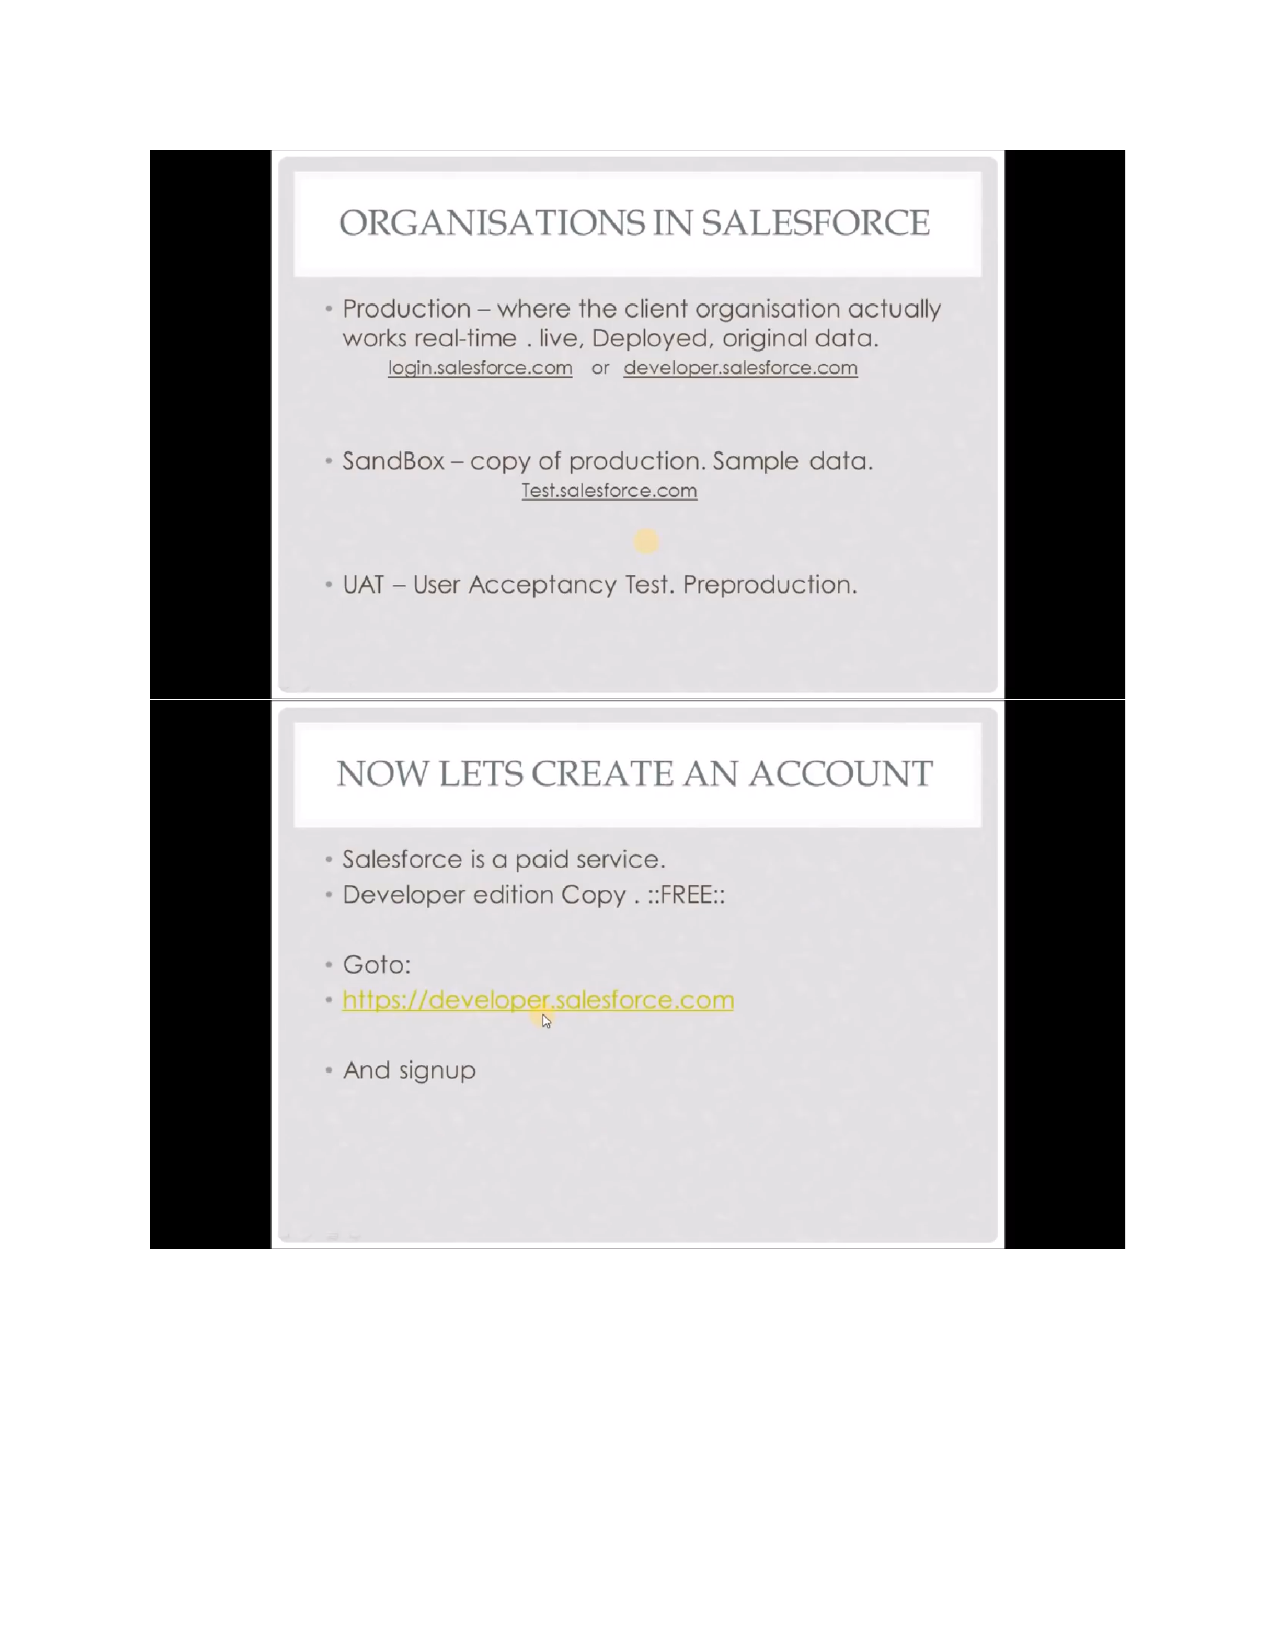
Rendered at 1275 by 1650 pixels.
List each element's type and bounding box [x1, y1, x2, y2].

picture [150, 700, 1125, 1249]
picture [150, 150, 1125, 699]
